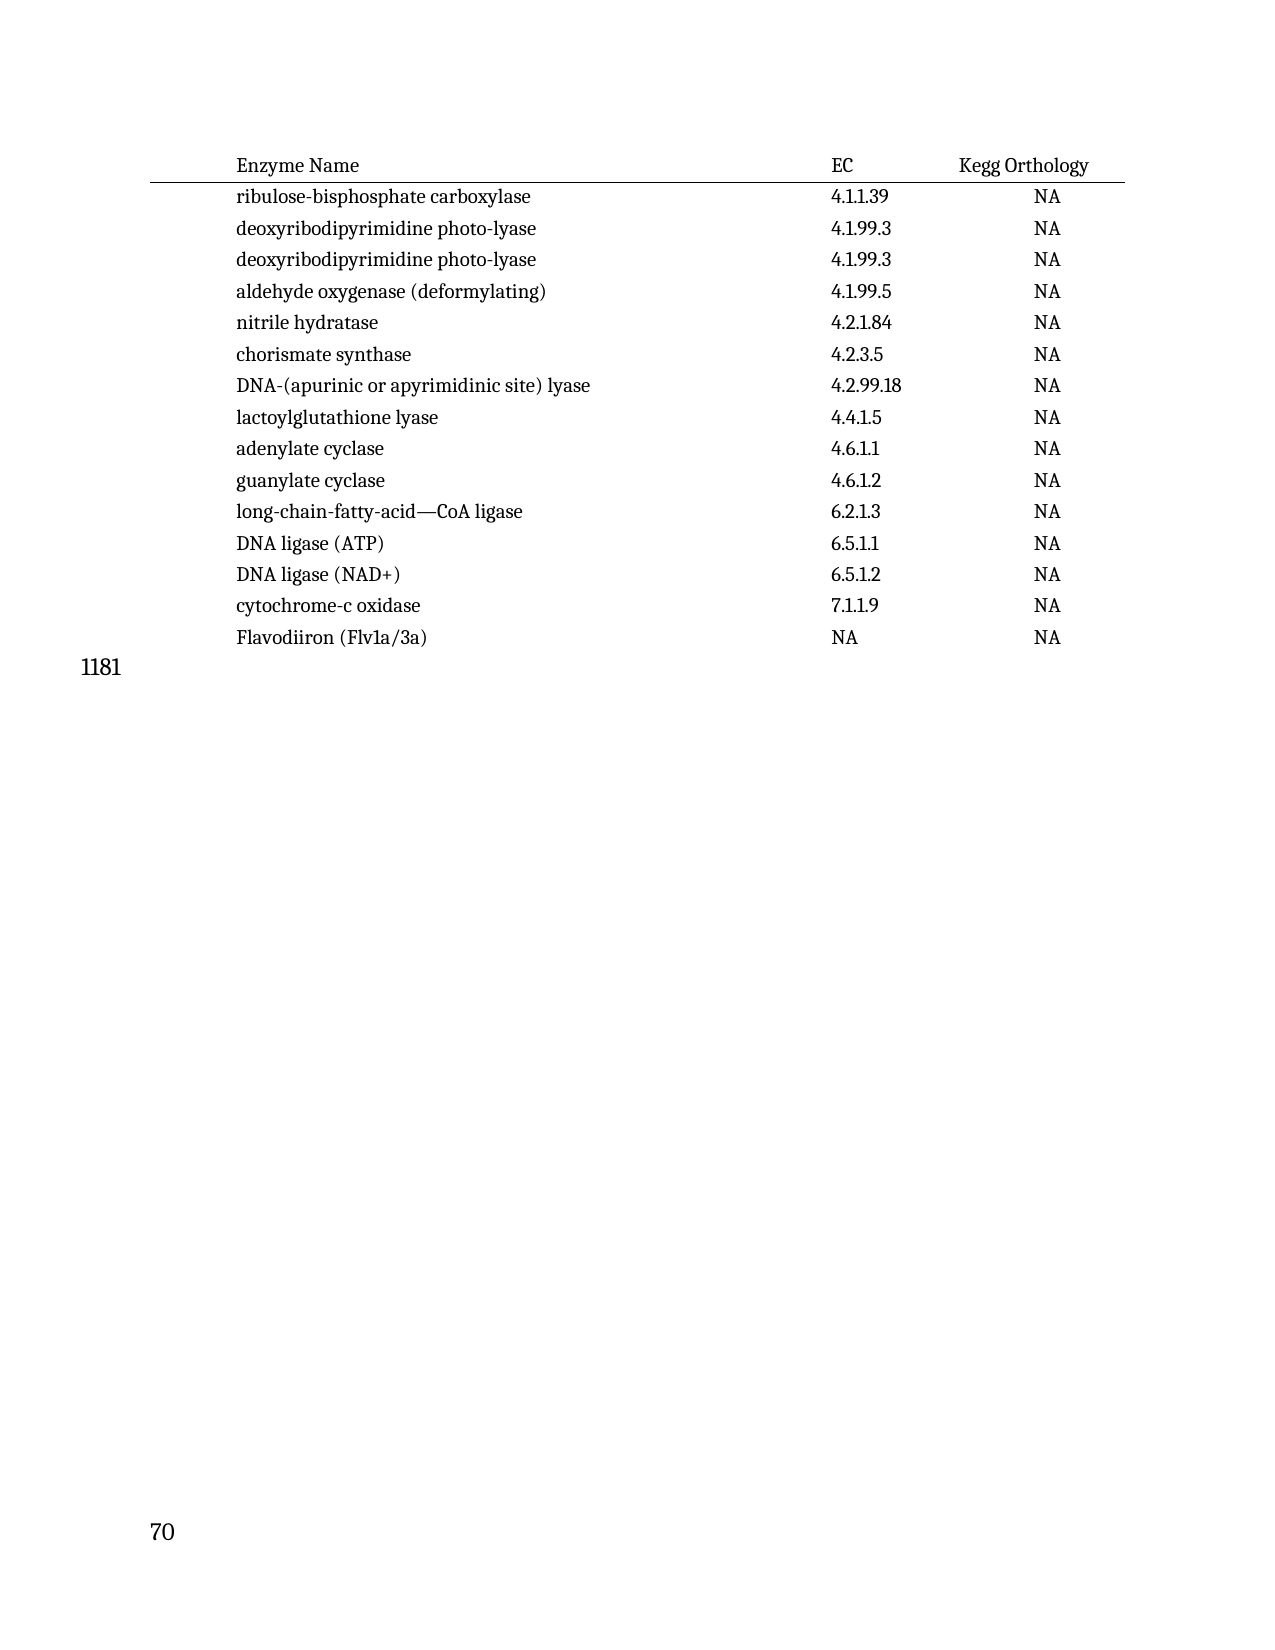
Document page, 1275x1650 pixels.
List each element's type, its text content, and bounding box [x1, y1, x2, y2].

table_cell NA [948, 339, 1125, 370]
table_cell NA [948, 590, 1125, 622]
table_cell NA [948, 307, 1125, 339]
table_cell NA [948, 402, 1125, 433]
table_cell deoxyribodipyrimidine photo-lyase [150, 244, 745, 276]
table_cell 7.1.1.9 [745, 590, 947, 622]
table_header EC [745, 150, 947, 181]
table_cell NA [948, 370, 1125, 402]
table_cell 4.1.99.5 [745, 276, 947, 307]
table_cell 4.2.1.84 [745, 307, 947, 339]
table_cell NA [948, 276, 1125, 307]
table_cell NA [948, 622, 1125, 653]
table_cell 4.1.99.3 [745, 213, 947, 244]
table_cell 6.5.1.1 [745, 528, 947, 559]
table_cell NA [948, 183, 1125, 213]
table_cell ribulose-bisphosphate carboxylase [150, 183, 745, 213]
table_cell NA [948, 496, 1125, 527]
table_cell 4.2.3.5 [745, 339, 947, 370]
table_cell 4.6.1.2 [745, 465, 947, 496]
table_cell deoxyribodipyrimidine photo-lyase [150, 213, 745, 244]
table_cell DNA ligase (NAD+) [150, 559, 745, 590]
table_header Enzyme Name [150, 150, 745, 181]
table_cell NA [948, 465, 1125, 496]
table_cell lactoylglutathione lyase [150, 402, 745, 433]
table_cell NA [745, 622, 947, 653]
table_cell DNA-(apurinic or apyrimidinic site) lyase [150, 370, 745, 402]
table_cell DNA ligase (ATP) [150, 528, 745, 559]
table_cell NA [948, 244, 1125, 276]
table_cell cytochrome-c oxidase [150, 590, 745, 622]
table_cell guanylate cyclase [150, 465, 745, 496]
table_cell NA [948, 559, 1125, 590]
table_header Kegg Orthology [948, 150, 1125, 181]
table_cell NA [948, 213, 1125, 244]
table_cell 4.1.99.3 [745, 244, 947, 276]
table_cell NA [948, 528, 1125, 559]
table_cell Flavodiiron (Flv1a/3a) [150, 622, 745, 653]
table_cell nitrile hydratase [150, 307, 745, 339]
table_cell 4.2.99.18 [745, 370, 947, 402]
table_cell NA [948, 433, 1125, 464]
table_cell 6.5.1.2 [745, 559, 947, 590]
table_cell 4.4.1.5 [745, 402, 947, 433]
table_cell 6.2.1.3 [745, 496, 947, 527]
table_cell aldehyde oxygenase (deformylating) [150, 276, 745, 307]
table_cell 4.1.1.39 [745, 183, 947, 213]
table_cell 4.6.1.1 [745, 433, 947, 464]
table_cell long-chain-fatty-acid—CoA ligase [150, 496, 745, 527]
table_cell chorismate synthase [150, 339, 745, 370]
table_cell adenylate cyclase [150, 433, 745, 464]
